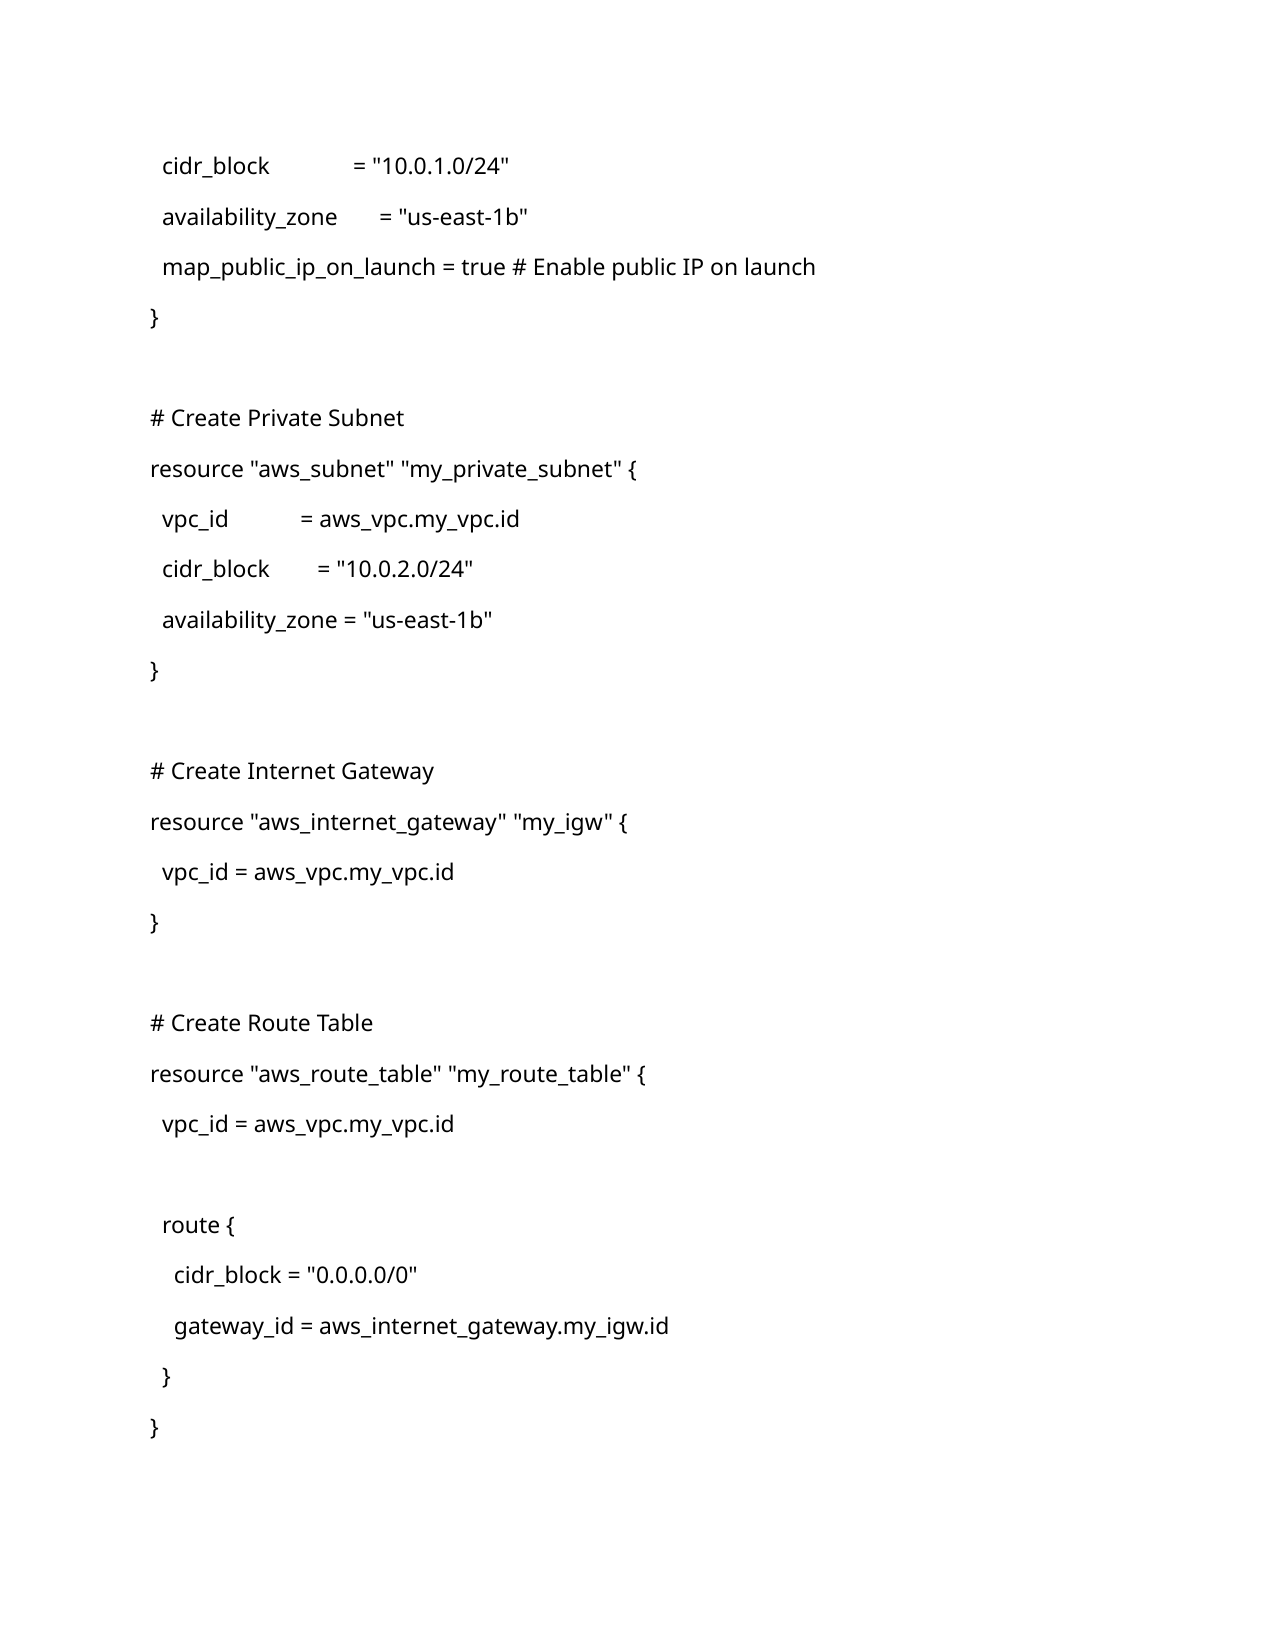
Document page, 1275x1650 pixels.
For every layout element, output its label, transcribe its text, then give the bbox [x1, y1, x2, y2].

text vpc_id = aws_vpc.my_vpc.id [150, 503, 1125, 534]
text vpc_id = aws_vpc.my_vpc.id [150, 856, 1125, 887]
text # Create Private Subnet [150, 402, 1125, 433]
text } [150, 654, 1125, 685]
text availability_zone = "us-east-1b" [150, 200, 1125, 232]
text # Create Route Table [150, 1007, 1125, 1038]
text } [150, 301, 1125, 332]
text resource "aws_subnet" "my_private_subnet" { [150, 452, 1125, 484]
text } [150, 1360, 1125, 1391]
text map_public_ip_on_launch = true # Enable public IP on launch [150, 251, 1125, 282]
text cidr_block = "10.0.2.0/24" [150, 553, 1125, 584]
text resource "aws_route_table" "my_route_table" { [150, 1057, 1125, 1089]
text resource "aws_internet_gateway" "my_igw" { [150, 805, 1125, 837]
text vpc_id = aws_vpc.my_vpc.id [150, 1108, 1125, 1139]
text } [150, 1410, 1125, 1442]
text } [150, 906, 1125, 937]
text cidr_block = "0.0.0.0/0" [150, 1259, 1125, 1290]
text route { [150, 1209, 1125, 1240]
text availability_zone = "us-east-1b" [150, 604, 1125, 635]
text cidr_block = "10.0.1.0/24" [150, 150, 1125, 181]
text # Create Internet Gateway [150, 755, 1125, 786]
text gateway_id = aws_internet_gateway.my_igw.id [150, 1309, 1125, 1341]
